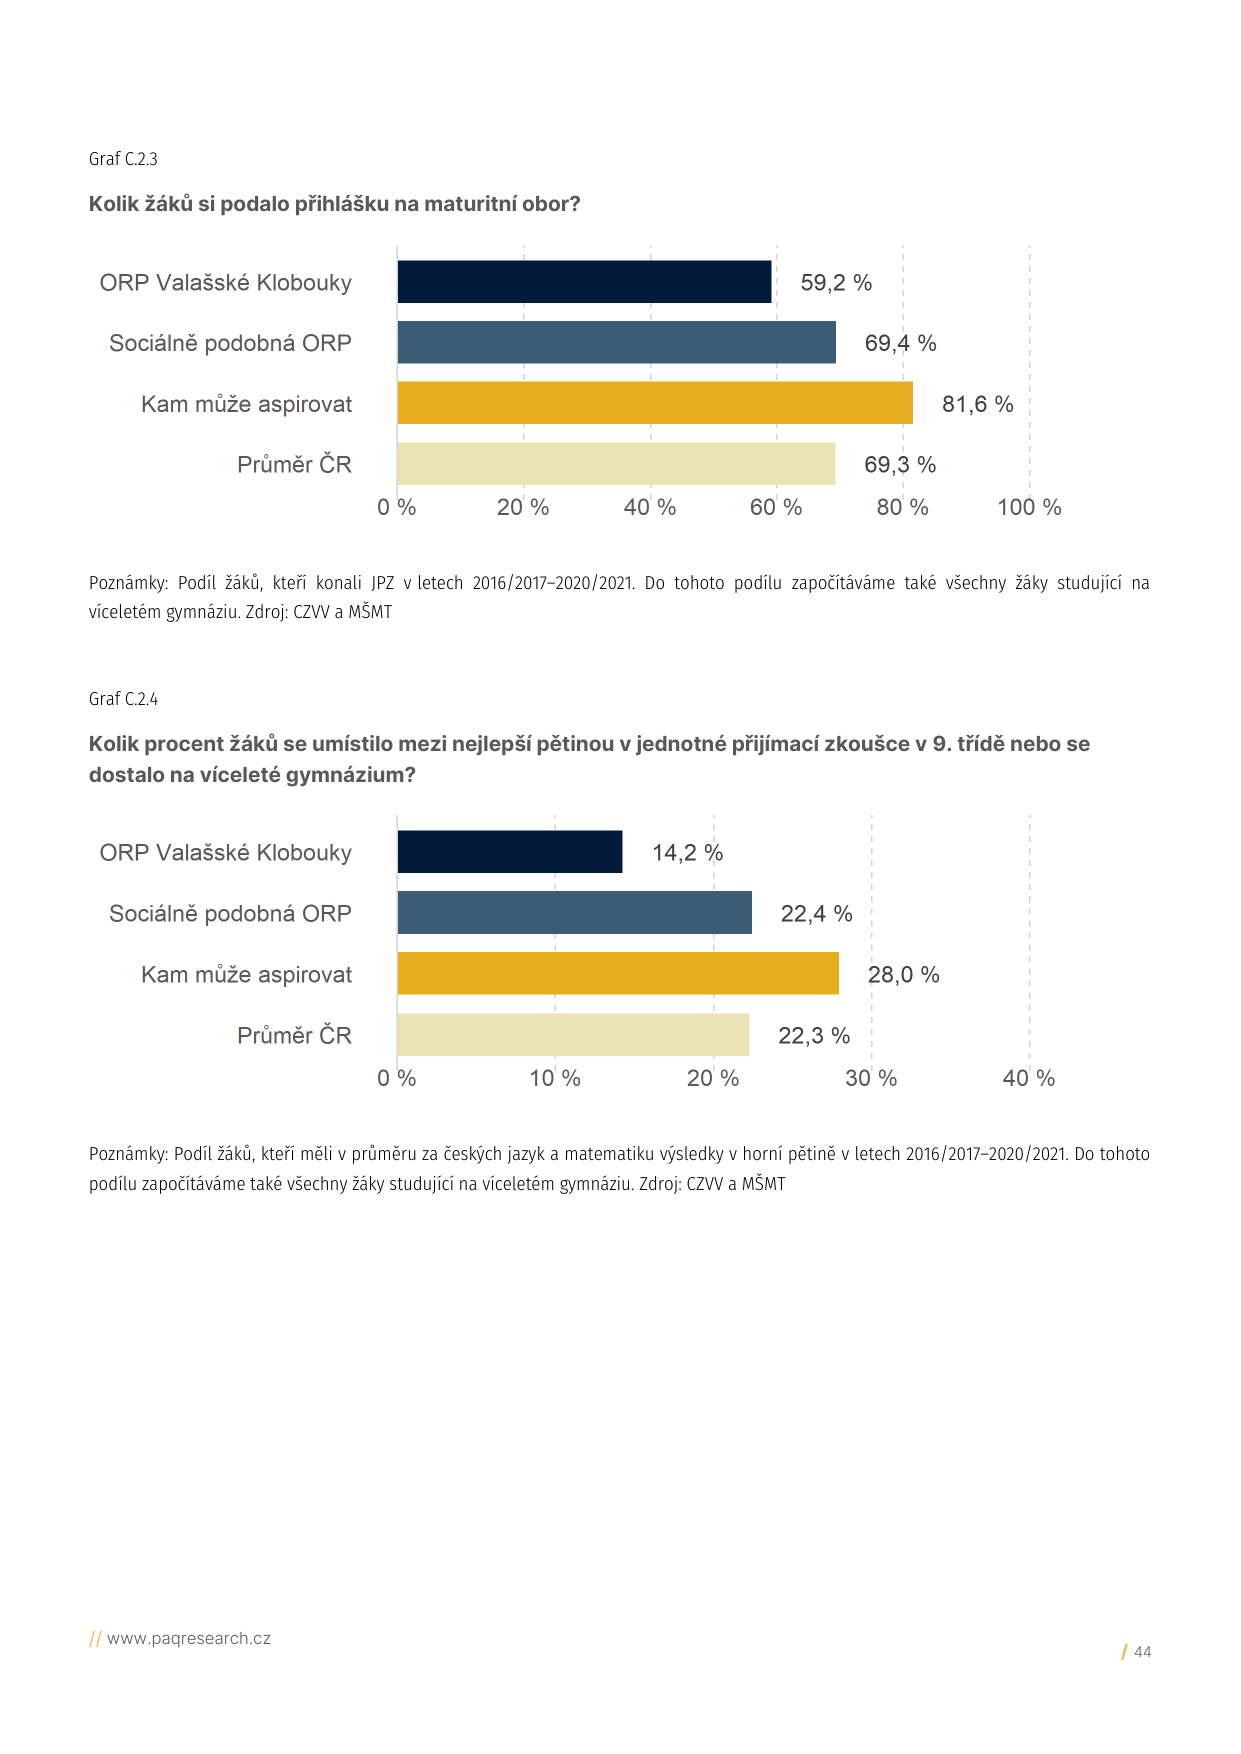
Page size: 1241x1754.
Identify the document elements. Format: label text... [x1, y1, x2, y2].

picture [88, 787, 1139, 1119]
picture [88, 216, 1139, 548]
text Graf C.2.4 [89, 688, 1152, 711]
text Kolik žáků si podalo přihlášku na maturitní obor? [89, 186, 1152, 216]
text Poznámky: Podíl žáků, kteří konali JPZ v letech 2016/2017–2020/2021. Do tohoto podílu započítáváme také všechny žáky studující na víceletém gymnáziu. Zdroj: CZVV a MŠMT [89, 564, 1152, 625]
text Poznámky: Podíl žáků, kteří měli v průměru za českých jazyk a matematiku výsledky v horní pětině v letech 2016/2017–2020/2021. Do tohoto podílu započítáváme také všechny žáky studující na víceletém gymnáziu. Zdroj: CZVV a MŠMT [89, 1135, 1152, 1196]
text Kolik procent žáků se umístilo mezi nejlepší pětinou v jednotné přijímací zkoušce v 9. třídě nebo se dostalo na víceleté gymnázium? [89, 727, 1152, 787]
text Graf C.2.3 [89, 148, 1152, 170]
